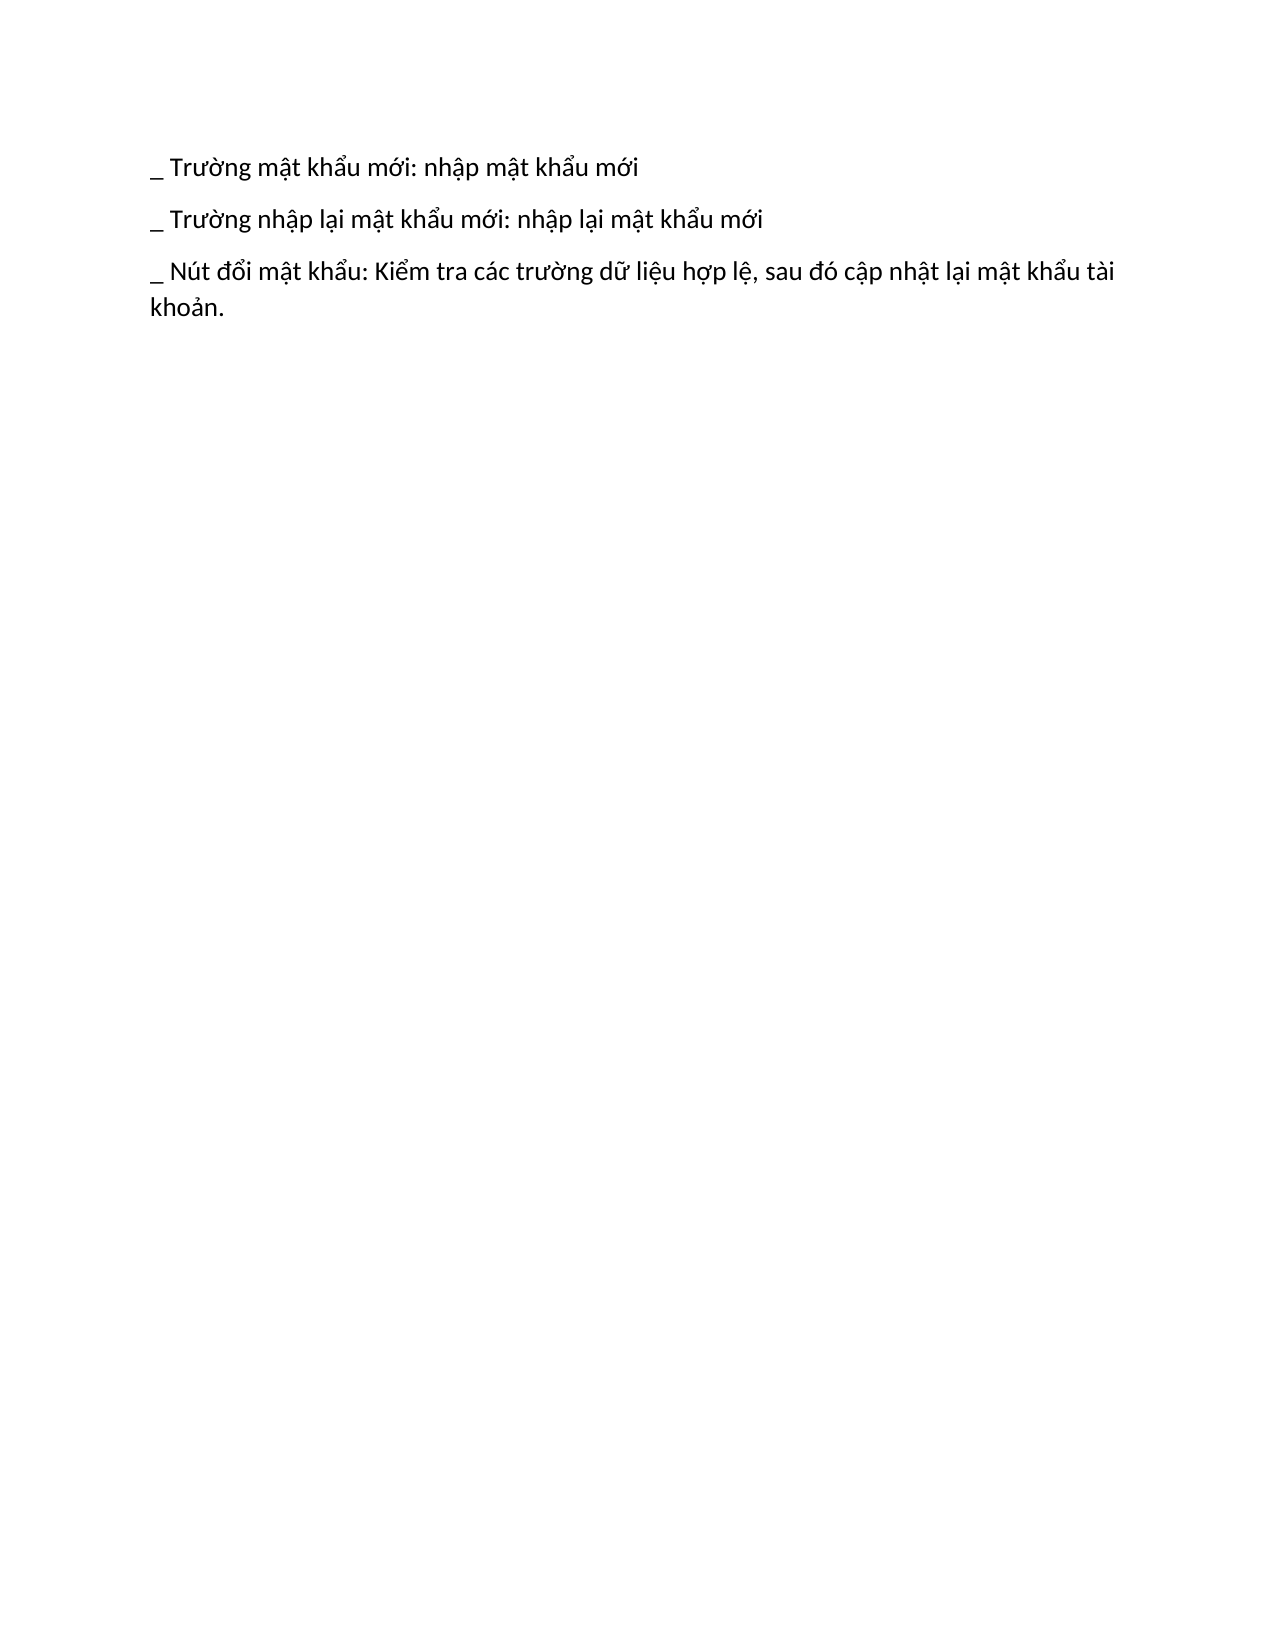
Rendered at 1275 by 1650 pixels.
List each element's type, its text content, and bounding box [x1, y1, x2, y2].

text _ Nút đổi mật khẩu: Kiểm tra các trường dữ liệu hợp lệ, sau đó cập nhật lại mật khẩu tài khoản. [150, 254, 1125, 323]
text _ Trường mật khẩu mới: nhập mật khẩu mới [150, 150, 1125, 183]
text _ Trường nhập lại mật khẩu mới: nhập lại mật khẩu mới [150, 202, 1125, 235]
